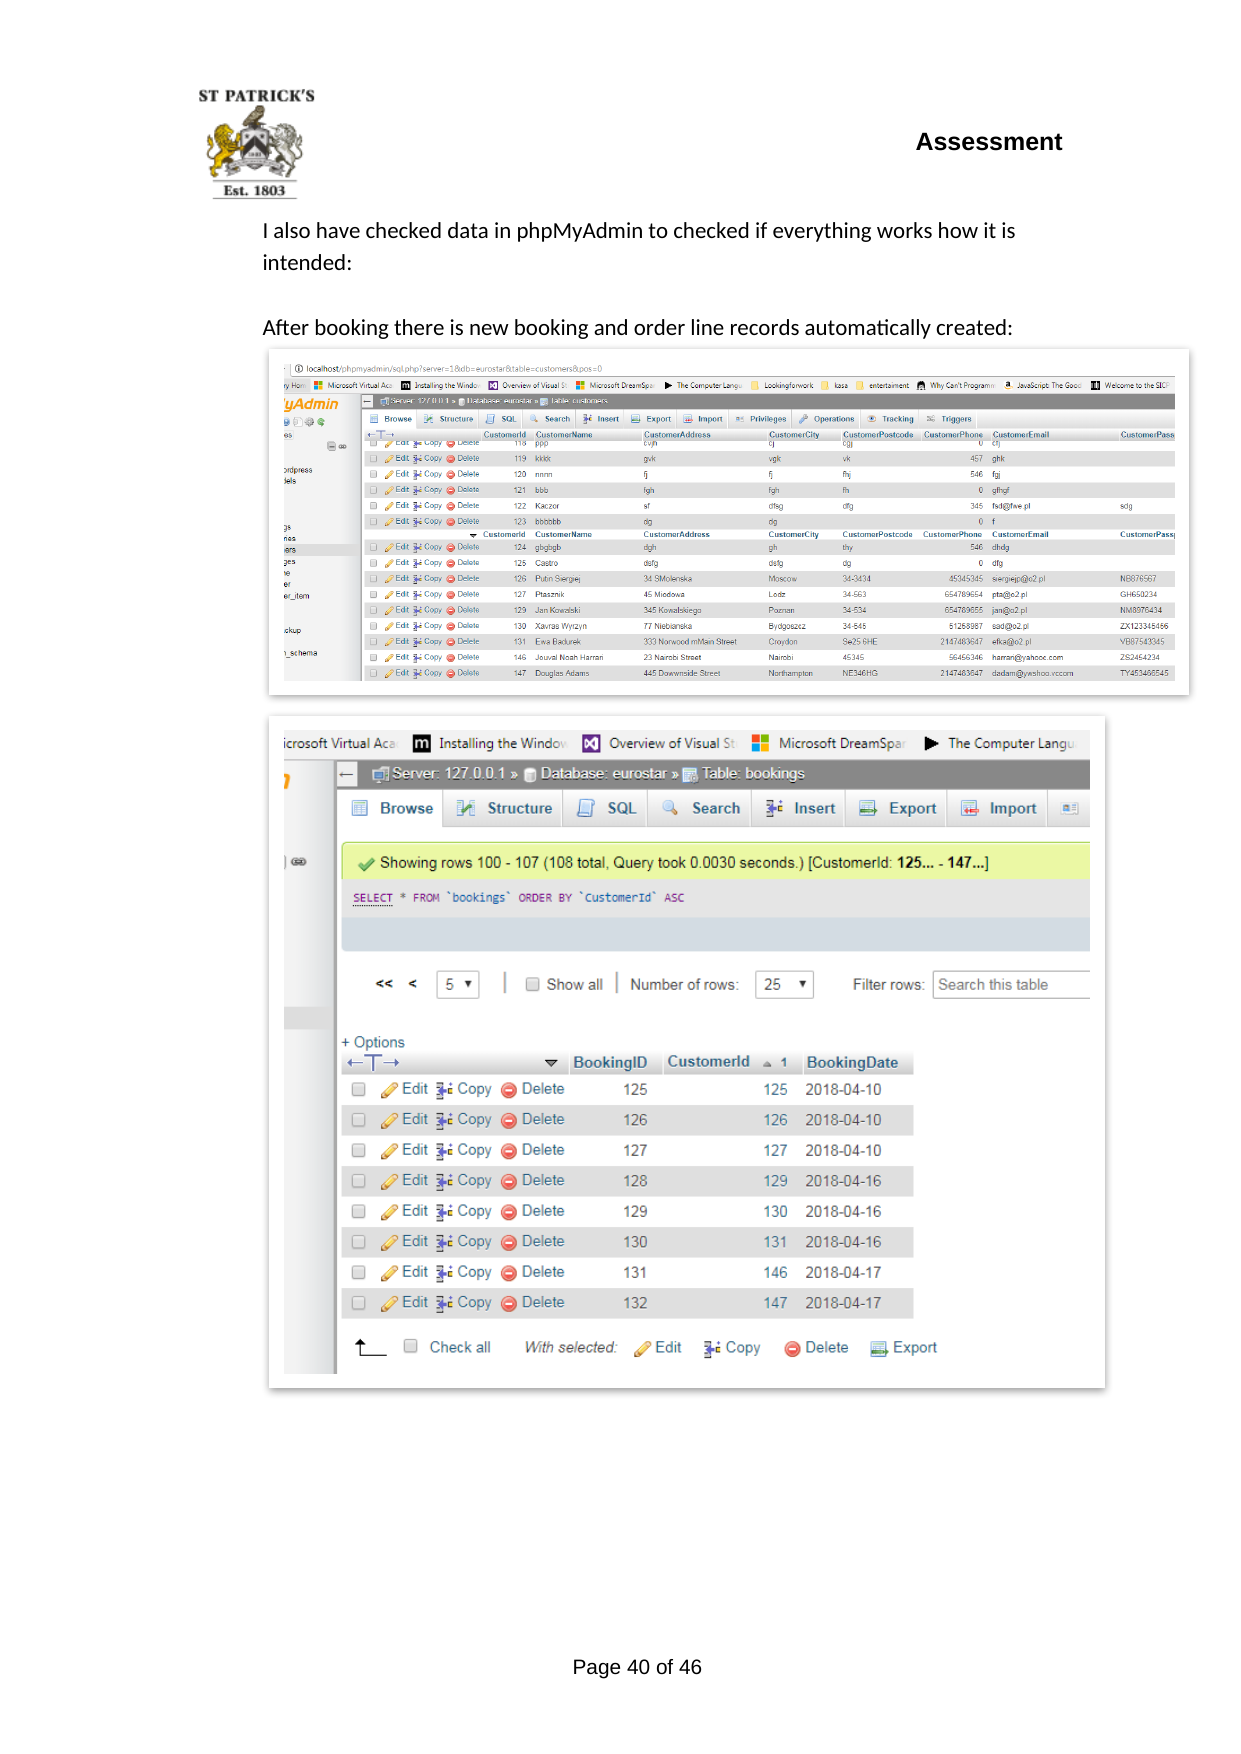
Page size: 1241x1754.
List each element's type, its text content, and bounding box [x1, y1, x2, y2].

picture [284, 364, 1175, 681]
picture [284, 730, 1090, 1374]
picture [187, 75, 331, 216]
list I also have checked data in phpMyAdmin to checked if everything works how it is intended: [262, 216, 1078, 276]
list After booking there is new booking and order line records automatically created: [262, 313, 1078, 341]
